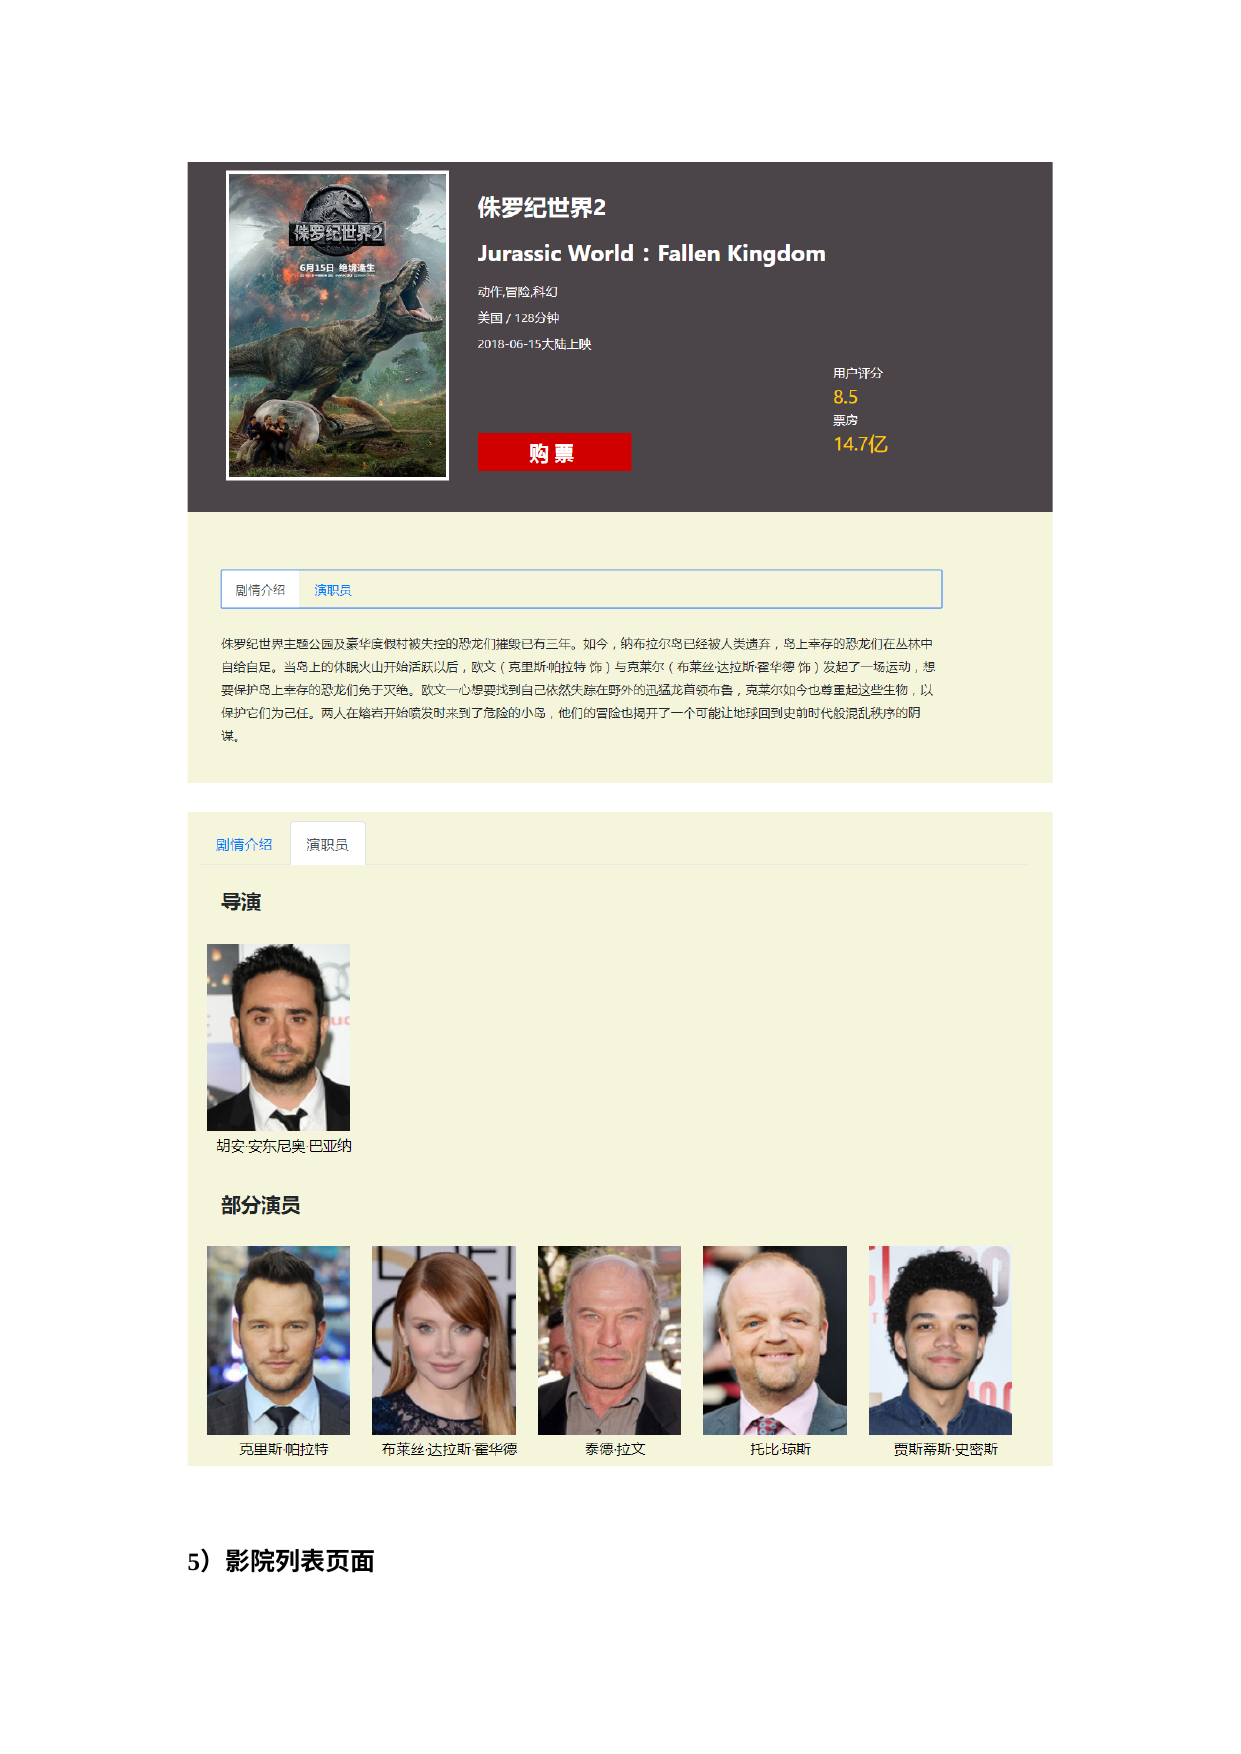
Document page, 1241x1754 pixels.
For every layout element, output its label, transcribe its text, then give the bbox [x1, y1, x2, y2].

picture [187, 162, 1053, 783]
picture [187, 812, 1053, 1466]
text 5）影院列表页面 [187, 1527, 1053, 1592]
